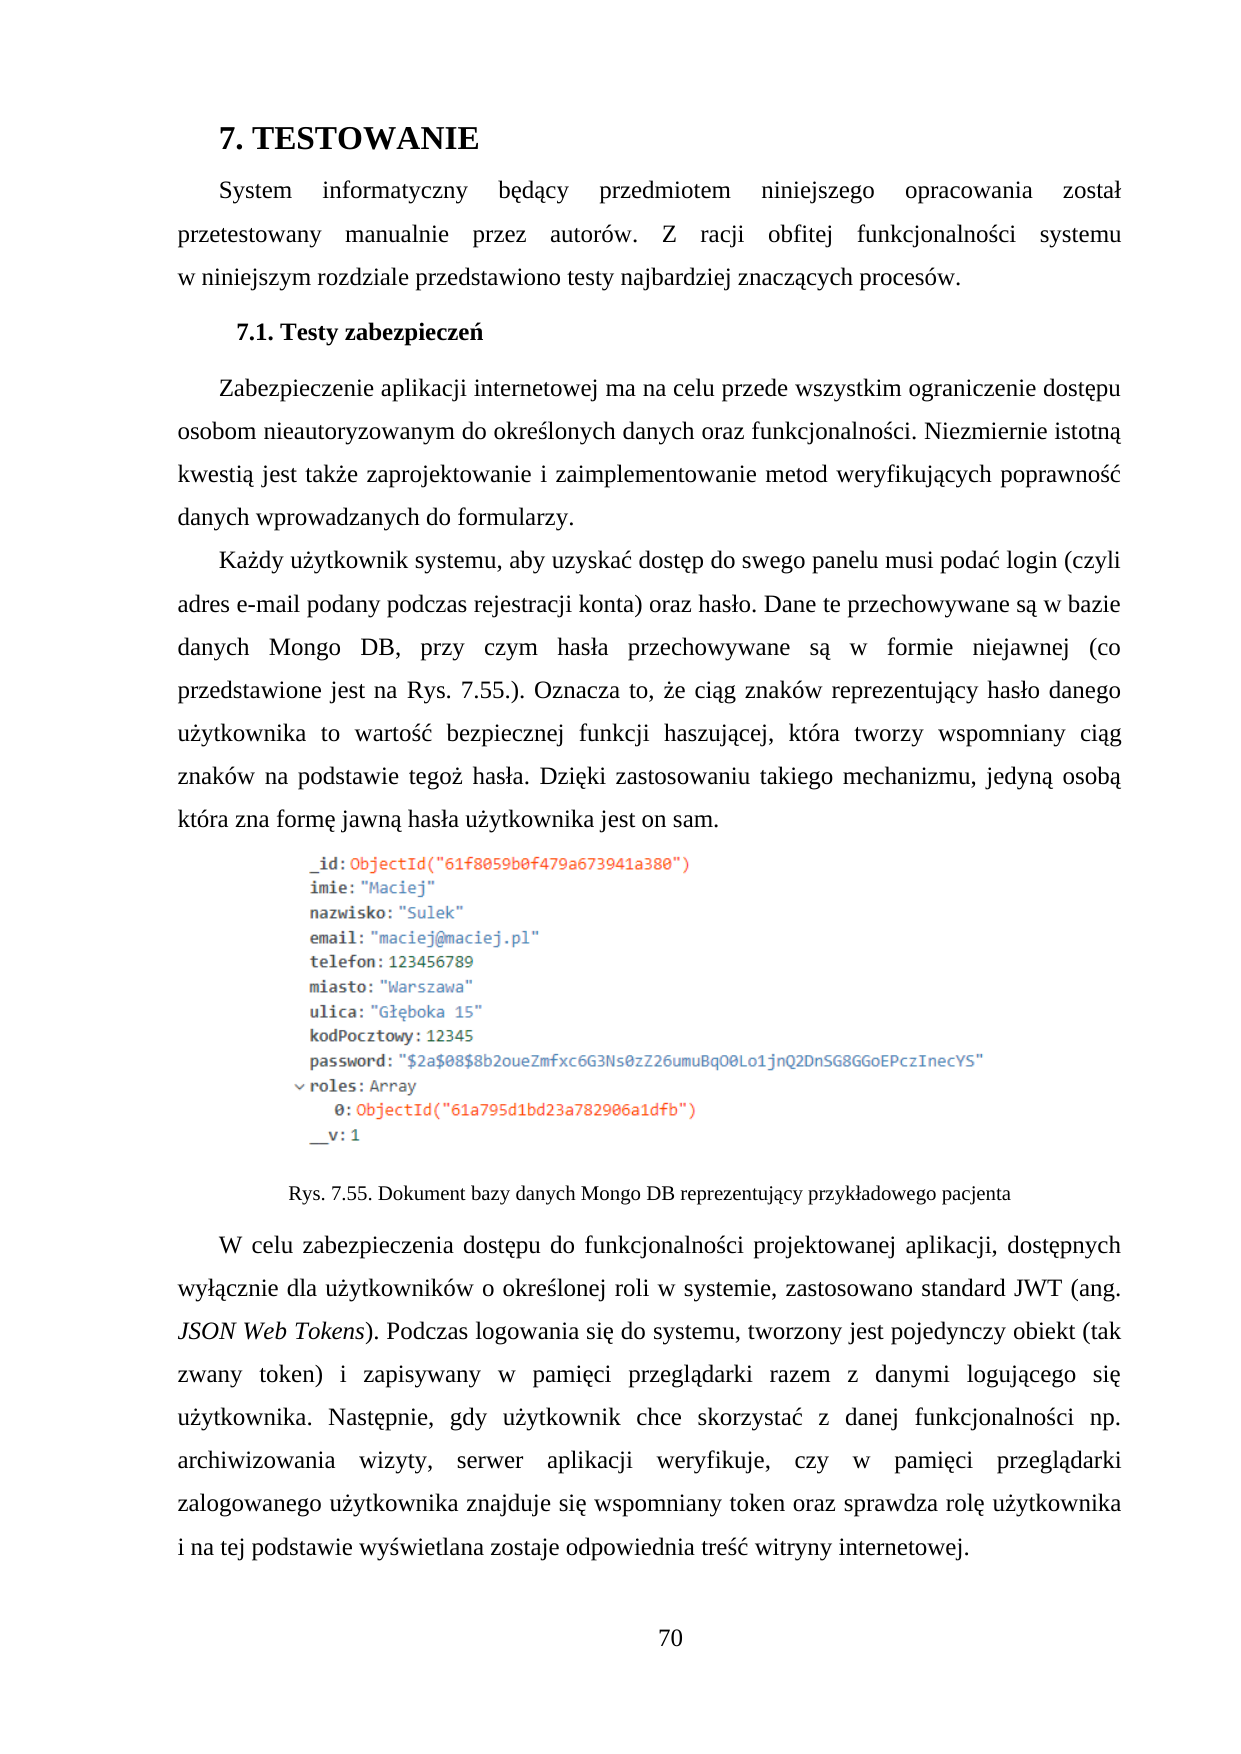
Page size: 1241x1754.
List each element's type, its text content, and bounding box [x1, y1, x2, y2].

text W celu zabezpieczenia dostępu do funkcjonalności projektowanej aplikacji, dostępnych wyłącznie dla użytkowników o określonej roli w systemie, zastosowano standard JWT (ang. JSON Web Tokens). Podczas logowania się do systemu, tworzony jest pojedynczy obiekt (tak zwany token) i zapisywany w pamięci przeglądarki razem z danymi logującego się użytkownika. Następnie, gdy użytkownik chce skorzystać z danej funkcjonalności np. archiwizowania wizyty, serwer aplikacji weryfikuje, czy w pamięci przeglądarki zalogowanego użytkownika znajduje się wspomniany token oraz sprawdza rolę użytkownika i na tej podstawie wyświetlana zostaje odpowiednia treść witryny internetowej. [177, 1230, 1122, 1560]
picture [293, 847, 1006, 1167]
subtitle Testy zabezpieczeń [177, 317, 1122, 346]
text Zabezpieczenie aplikacji internetowej ma na celu przede wszystkim ograniczenie dostępu osobom nieautoryzowanym do określonych danych oraz funkcjonalności. Niezmiernie istotną kwestią jest także zaprojektowanie i zaimplementowanie metod weryfikujących poprawność danych wprowadzanych do formularzy. [177, 373, 1122, 531]
text System informatyczny będący przedmiotem niniejszego opracowania został przetestowany manualnie przez autorów. Z racji obfitej funkcjonalności systemu w niniejszym rozdziale przedstawiono testy najbardziej znaczących procesów. [177, 176, 1122, 291]
subtitle Testowanie [218, 118, 1122, 156]
